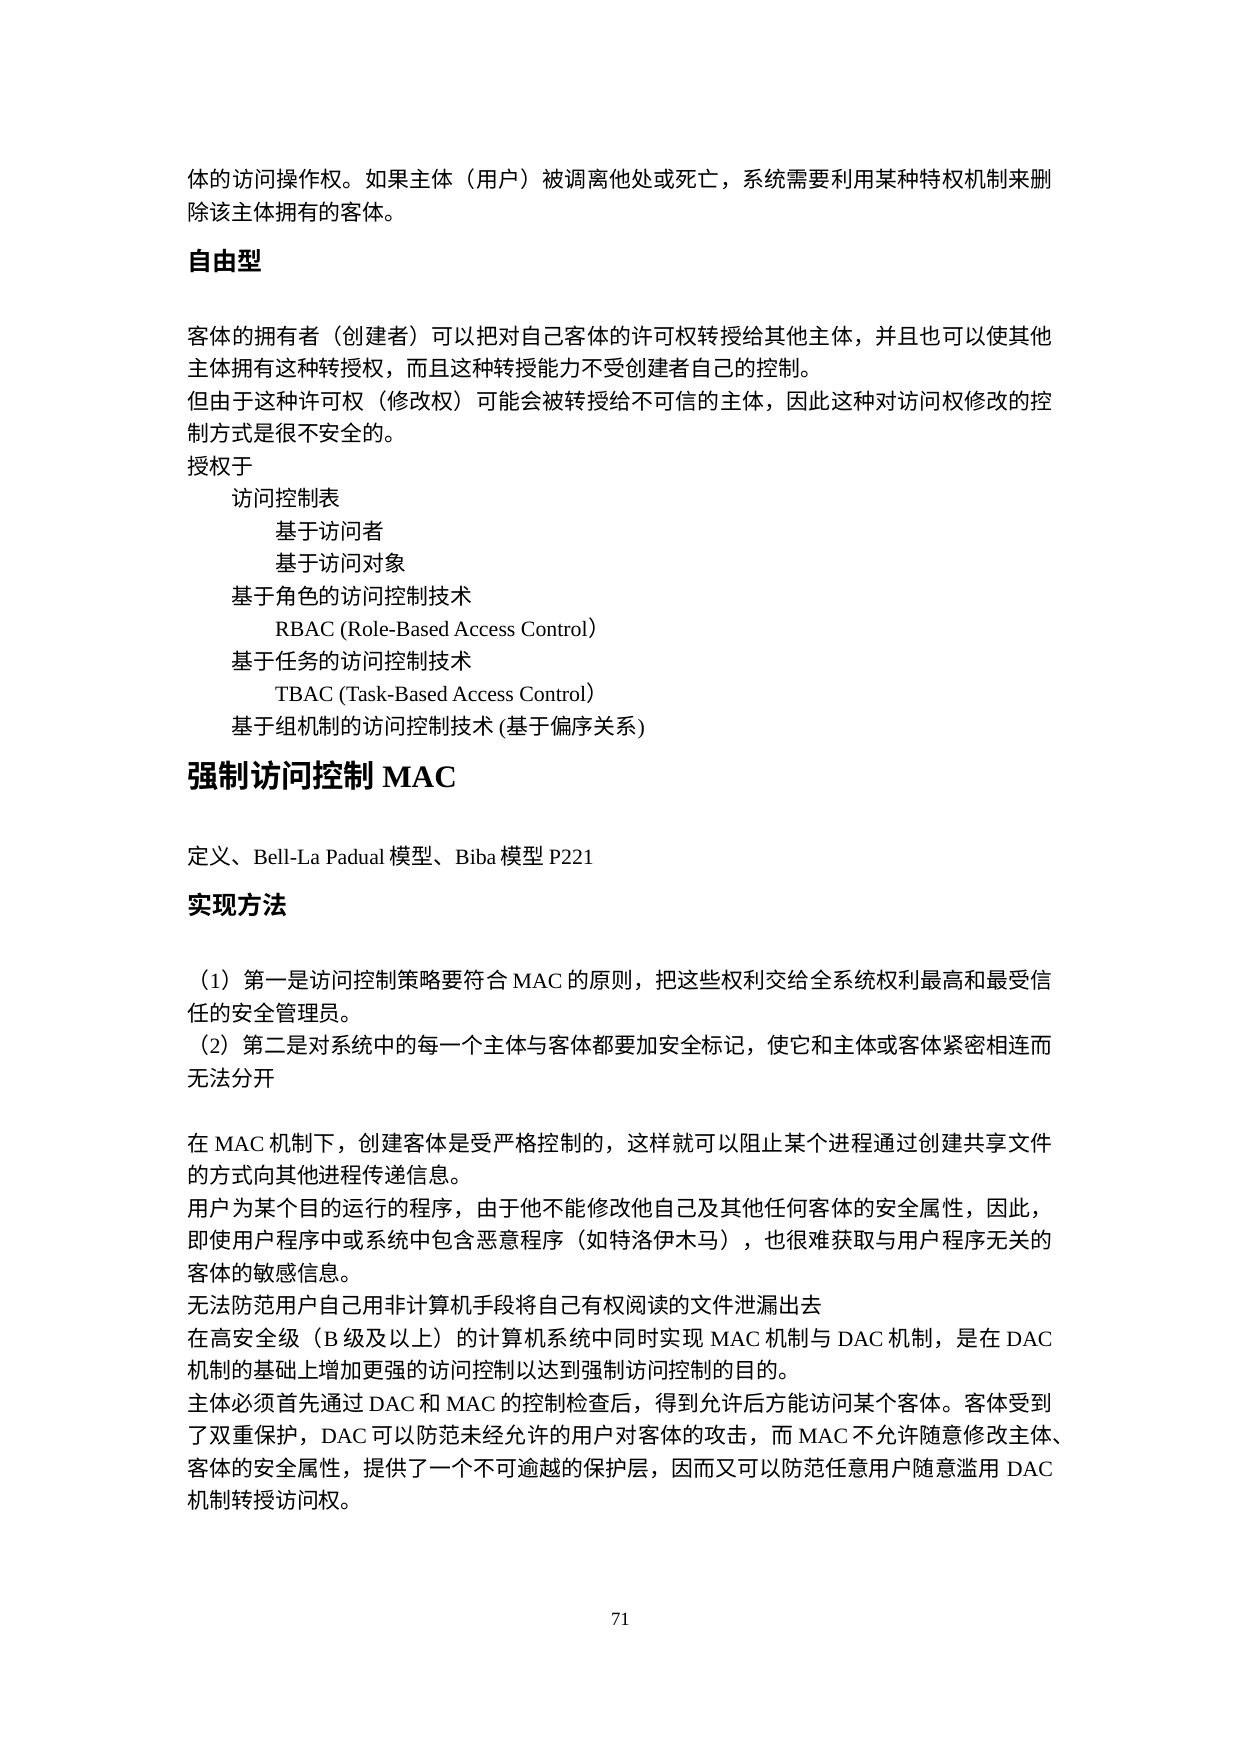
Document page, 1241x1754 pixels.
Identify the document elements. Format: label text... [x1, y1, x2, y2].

text 基于访问者 [231, 513, 1053, 546]
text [187, 162, 1053, 227]
text RBAC (Role-Based Access Control） [231, 611, 1053, 643]
text 基于任务的访问控制技术 [187, 643, 1053, 676]
text 客体的拥有者（创建者）可以把对自己客体的许可权转授给其他主体，并且也可以使其他主体拥有这种转授权，而且这种转授能力不受创建者自己的控制。 [187, 318, 1053, 383]
subtitle 自由型 [187, 227, 1053, 292]
text 基于组机制的访问控制技术 (基于偏序关系) [187, 708, 1053, 741]
text 定义、Bell-La Padual模型、Biba模型P221 [187, 839, 1053, 871]
text （1）第一是访问控制策略要符合MAC的原则，把这些权利交给全系统权利最高和最受信任的安全管理员。 [187, 963, 1053, 1028]
subtitle 强制访问控制 MAC [187, 741, 1053, 806]
text 但由于这种许可权（修改权）可能会被转授给不可信的主体，因此这种对访问权修改的控制方式是很不安全的。 [187, 383, 1053, 448]
text 基于角色的访问控制技术 [187, 578, 1053, 611]
subtitle 实现方法 [187, 871, 1053, 936]
text TBAC (Task-Based Access Control） [231, 676, 1053, 708]
text 在高安全级（B级及以上）的计算机系统中同时实现MAC机制与DAC机制，是在DAC机制的基础上增加更强的访问控制以达到强制访问控制的目的。 [187, 1320, 1053, 1385]
text 主体必须首先通过DAC和MAC的控制检查后，得到允许后方能访问某个客体。客体受到了双重保护，DAC可以防范未经允许的用户对客体的攻击，而MAC不允许随意修改主体、客体的安全属性，提供了一个不可逾越的保护层，因而又可以防范任意用户随意滥用DAC机制转授访问权。 [187, 1385, 1053, 1515]
text 访问控制表 [187, 481, 1053, 513]
text 基于访问对象 [231, 546, 1053, 578]
text （2）第二是对系统中的每一个主体与客体都要加安全标记，使它和主体或客体紧密相连而无法分开 [187, 1028, 1053, 1093]
text 在MAC机制下，创建客体是受严格控制的，这样就可以阻止某个进程通过创建共享文件的方式向其他进程传递信息。 [187, 1125, 1053, 1190]
text 无法防范用户自己用非计算机手段将自己有权阅读的文件泄漏出去 [187, 1288, 1053, 1320]
text 用户为某个目的运行的程序，由于他不能修改他自己及其他任何客体的安全属性，因此，即使用户程序中或系统中包含恶意程序（如特洛伊木马），也很难获取与用户程序无关的客体的敏感信息。 [187, 1190, 1053, 1288]
text 授权于 [187, 448, 1053, 481]
